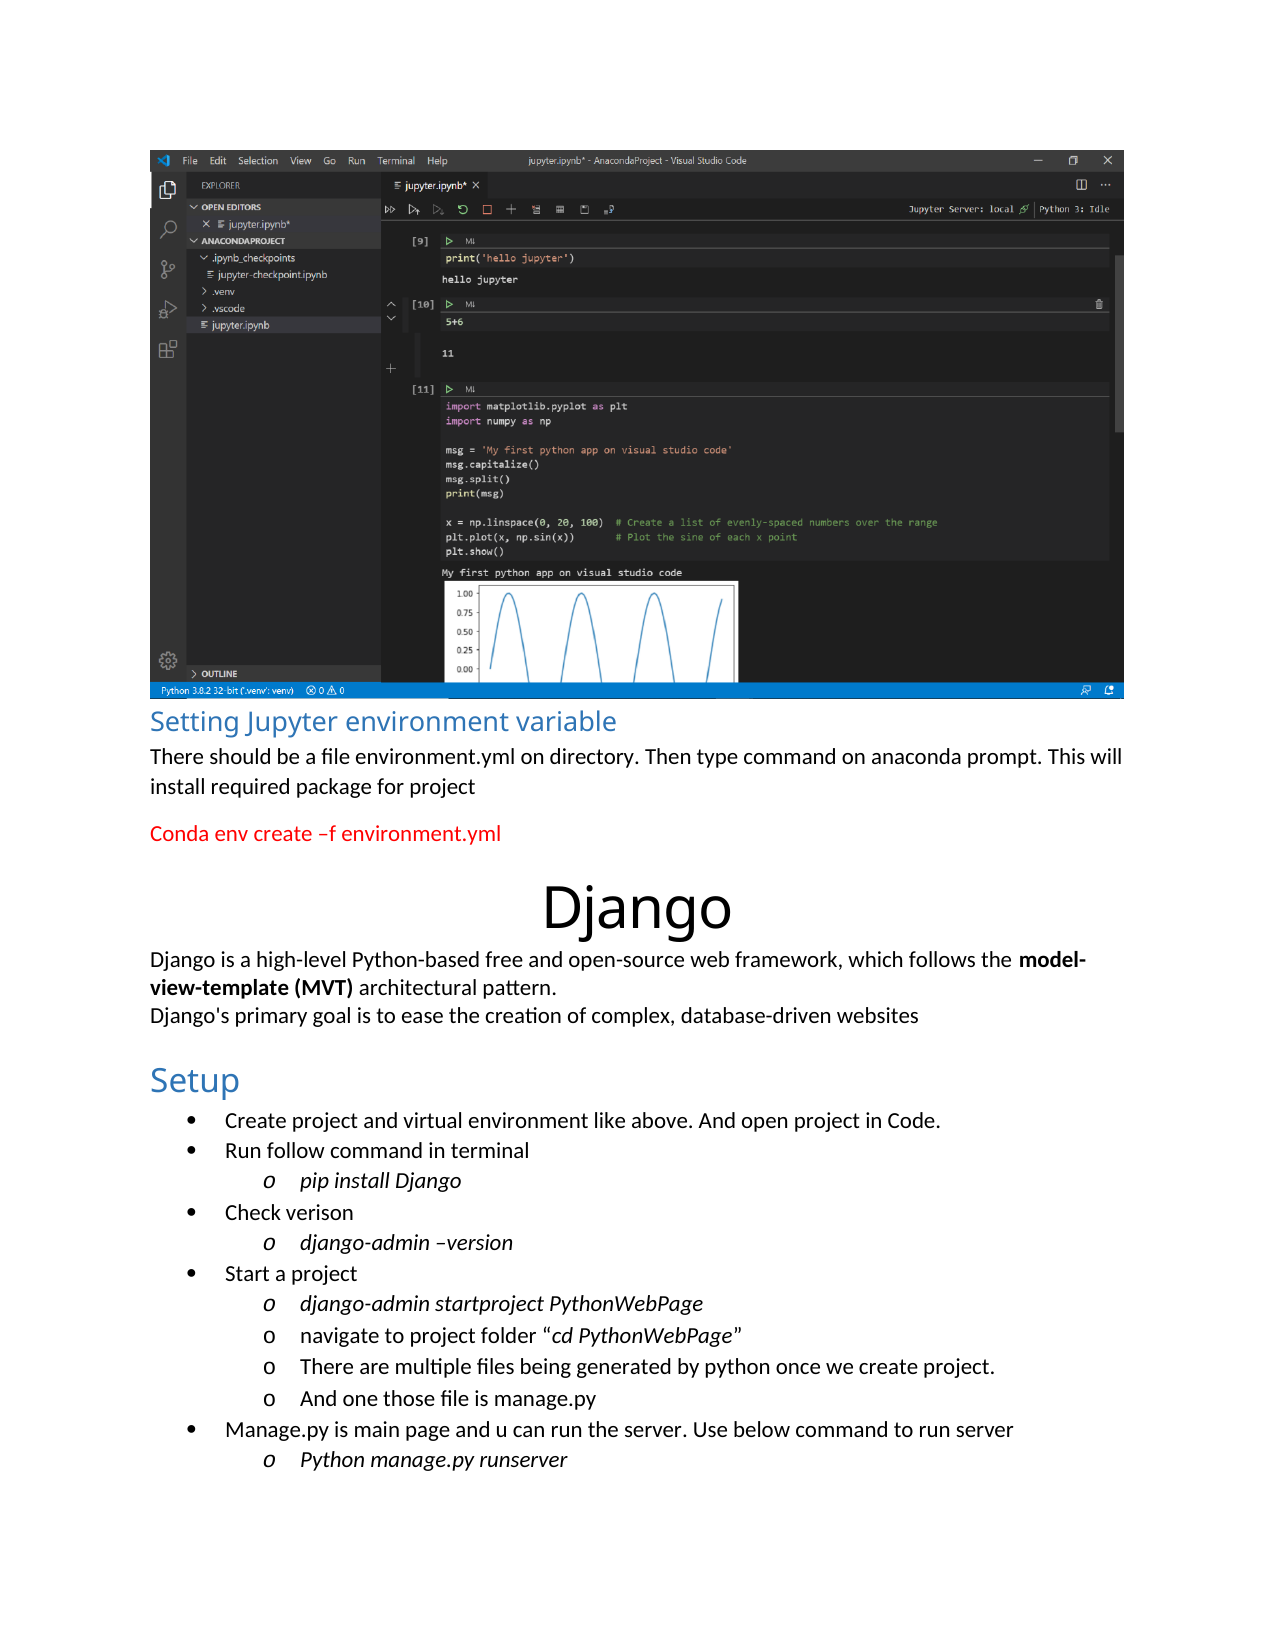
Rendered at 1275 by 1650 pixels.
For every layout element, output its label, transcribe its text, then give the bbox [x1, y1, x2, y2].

text Django's primary goal is to ease the creation of complex, database-driven websites [150, 1002, 1125, 1029]
list django-admin –version [262, 1228, 1125, 1257]
list Check verison [187, 1198, 1125, 1226]
list django-admin startproject PythonWebPage [262, 1289, 1125, 1319]
subtitle Setting Jupyter environment variable [150, 702, 1125, 739]
picture [150, 150, 1124, 699]
list pip install Django [262, 1166, 1125, 1195]
list Start a project [187, 1259, 1125, 1287]
list navigate to project folder “cd PythonWebPage” [262, 1321, 1125, 1350]
list Python manage.py runserver [262, 1446, 1125, 1475]
subtitle Setup [150, 1057, 1125, 1102]
text Django [150, 866, 1125, 946]
list There are multiple files being generated by python once we create project. [262, 1352, 1125, 1382]
text Conda env create –f environment.yml [150, 819, 1125, 847]
list Run follow command in terminal [187, 1136, 1125, 1164]
list And one those file is manage.py [262, 1384, 1125, 1413]
list Create project and virtual environment like above. And open project in Code. [187, 1106, 1125, 1134]
text Django is a high-level Python-based free and open-source web framework, which follows the model-view-template (MVT) architectural pattern. [150, 946, 1125, 1002]
list Manage.py is main page and u can run the server. Use below command to run server [187, 1415, 1125, 1443]
text There should be a file environment.yml on directory. Then type command on anaconda prompt. This will install required package for project [150, 742, 1125, 800]
